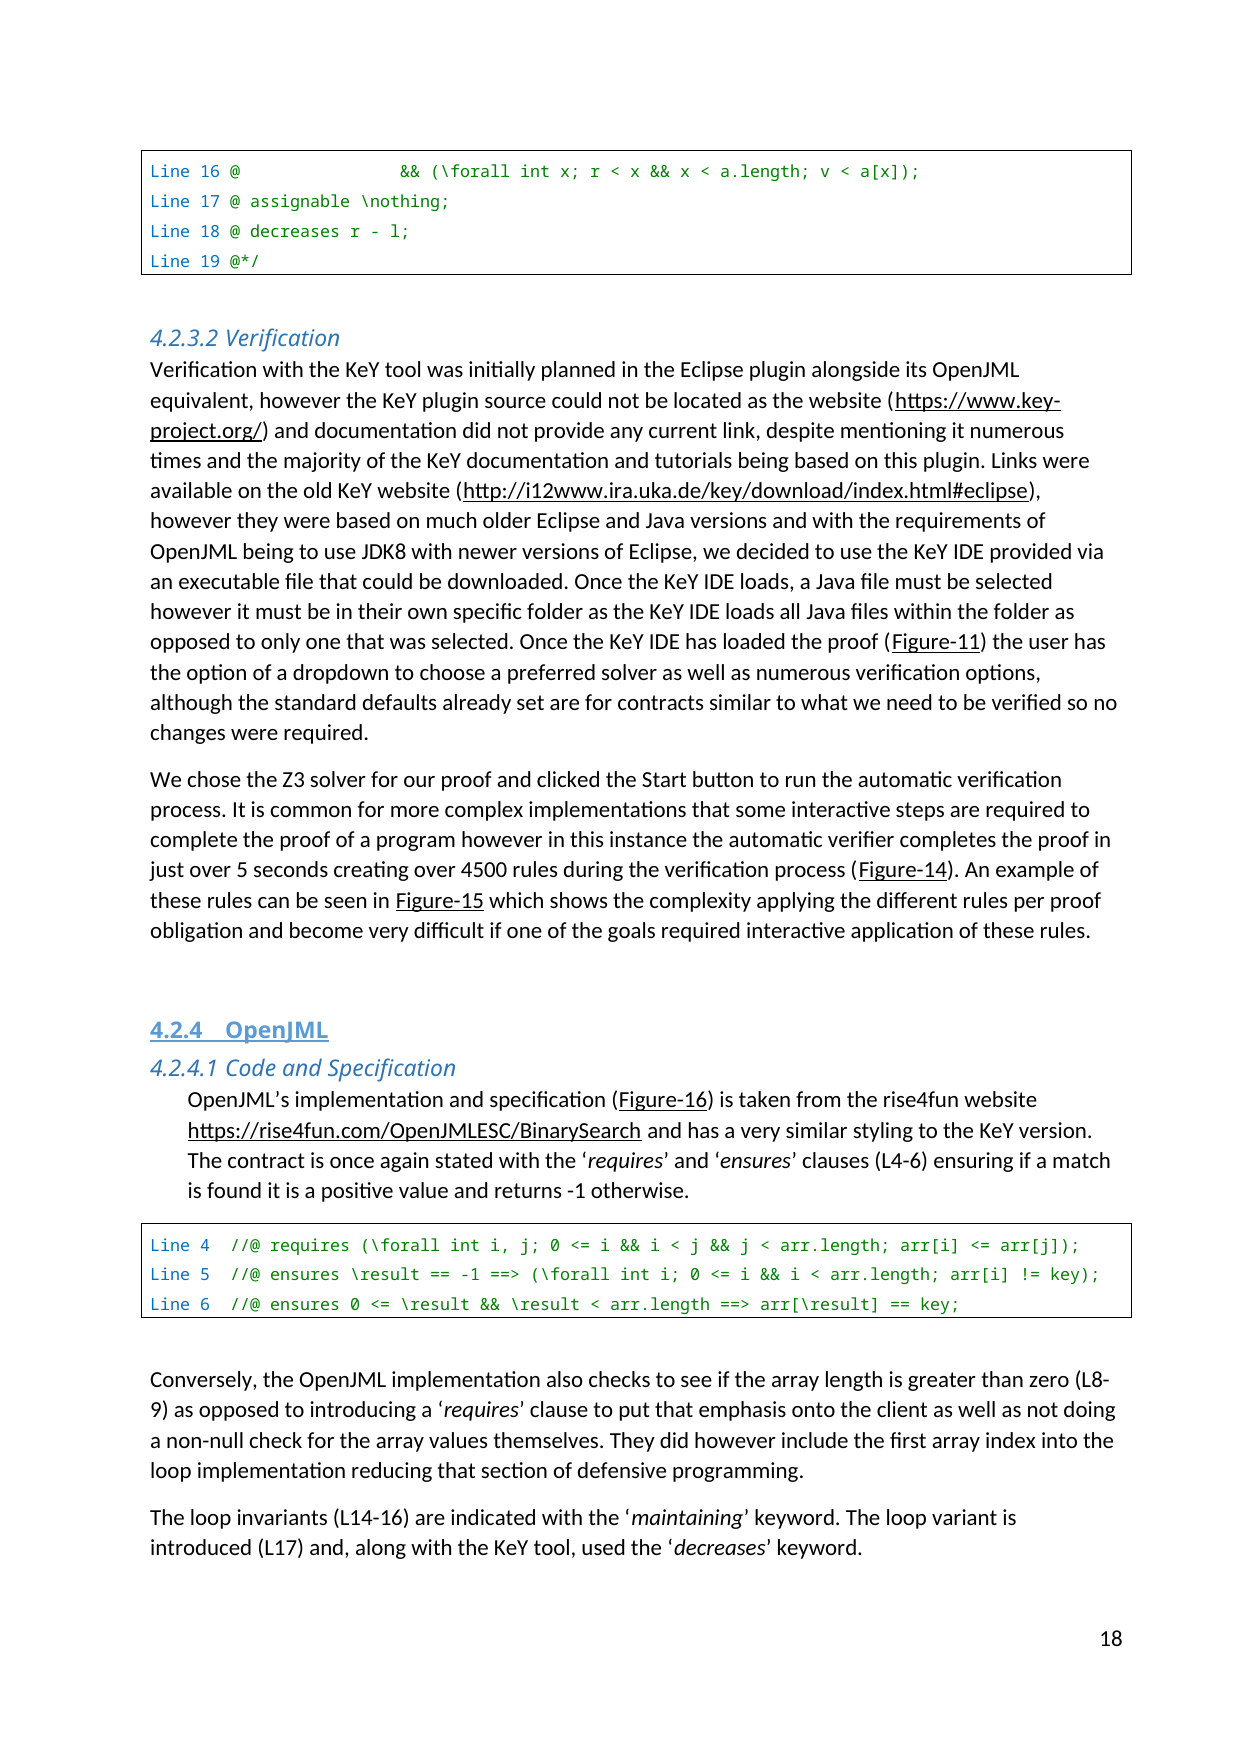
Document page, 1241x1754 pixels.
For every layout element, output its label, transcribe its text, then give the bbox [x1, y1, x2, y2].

subtitle 4.2.4 OpenJML [150, 1014, 1122, 1045]
text Line 6 //@ ensures 0 <= \result && \result < arr.length ==> arr[\result] == key; [142, 1282, 1131, 1317]
text Line 16 @ && (\forall int x; r < x && x < a.length; v < a[x]); [142, 151, 1131, 183]
subtitle 4.2.4.1 Code and Specification [150, 1052, 1122, 1083]
text Line 18 @ decreases r - l; [150, 212, 1122, 239]
text Line 19 @*/ [142, 239, 1131, 274]
text We chose the Z3 solver for our proof and clicked the Start button to run the automatic verification process. It is common for more complex implementations that some interactive steps are required to complete the proof of a program however in this instance the automatic verifier completes the proof in just over 5 seconds creating over 4500 rules during the verification process (Figure-14). An example of these rules can be seen in Figure-15 which shows the complexity applying the different rules per proof obligation and become very difficult if one of the goals required interactive application of these rules. [150, 765, 1122, 944]
text Line 5 //@ ensures \result == -1 ==> (\forall int i; 0 <= i && i < arr.length; arr[i] != key); [150, 1256, 1122, 1282]
text Verification with the KeY tool was initially planned in the Eclipse plugin alongside its OpenJML equivalent, however the KeY plugin source could not be located as the website (https://www.key-project.org/) and documentation did not provide any current link, despite mentioning it numerous times and the majority of the KeY documentation and tutorials being based on this plugin. Links were available on the old KeY website (http://i12www.ira.uka.de/key/download/index.html#eclipse), however they were based on much older Eclipse and Java versions and with the requirements of OpenJML being to use JDK8 with newer versions of Eclipse, we decided to use the KeY IDE provided via an executable file that could be downloaded. Once the KeY IDE loads, a Java file must be selected however it must be in their own specific folder as the KeY IDE loads all Java files within the folder as opposed to only one that was selected. Once the KeY IDE has loaded the proof (Figure-11) the user has the option of a dropdown to choose a preferred solver as well as numerous verification options, although the standard defaults already set are for contracts similar to what we need to be verified so no changes were required. [150, 356, 1122, 746]
text Line 4 //@ requires (\forall int i, j; 0 <= i && i < j && j < arr.length; arr[i] <= arr[j]); [142, 1224, 1131, 1256]
text OpenJML’s implementation and specification (Figure-16) is taken from the rise4fun website https://rise4fun.com/OpenJMLESC/BinarySearch and has a very similar styling to the KeY version. The contract is once again stated with the ‘requires’ and ‘ensures’ clauses (L4-6) ensuring if a match is found it is a positive value and returns -1 otherwise. [187, 1086, 1122, 1204]
text The loop invariants (L14-16) are indicated with the ‘maintaining’ keyword. The loop variant is introduced (L17) and, along with the KeY tool, used the ‘decreases’ keyword. [150, 1503, 1122, 1561]
subtitle 4.2.3.2 Verification [150, 322, 1122, 353]
text Conversely, the OpenJML implementation also checks to see if the array length is greater than zero (L8-9) as opposed to introducing a ‘requires’ clause to put that emphasis onto the client as well as not doing a non-null check for the array values themselves. They did however include the first array index into the loop implementation reducing that section of defensive programming. [150, 1365, 1122, 1484]
text Line 17 @ assignable \nothing; [150, 183, 1122, 212]
